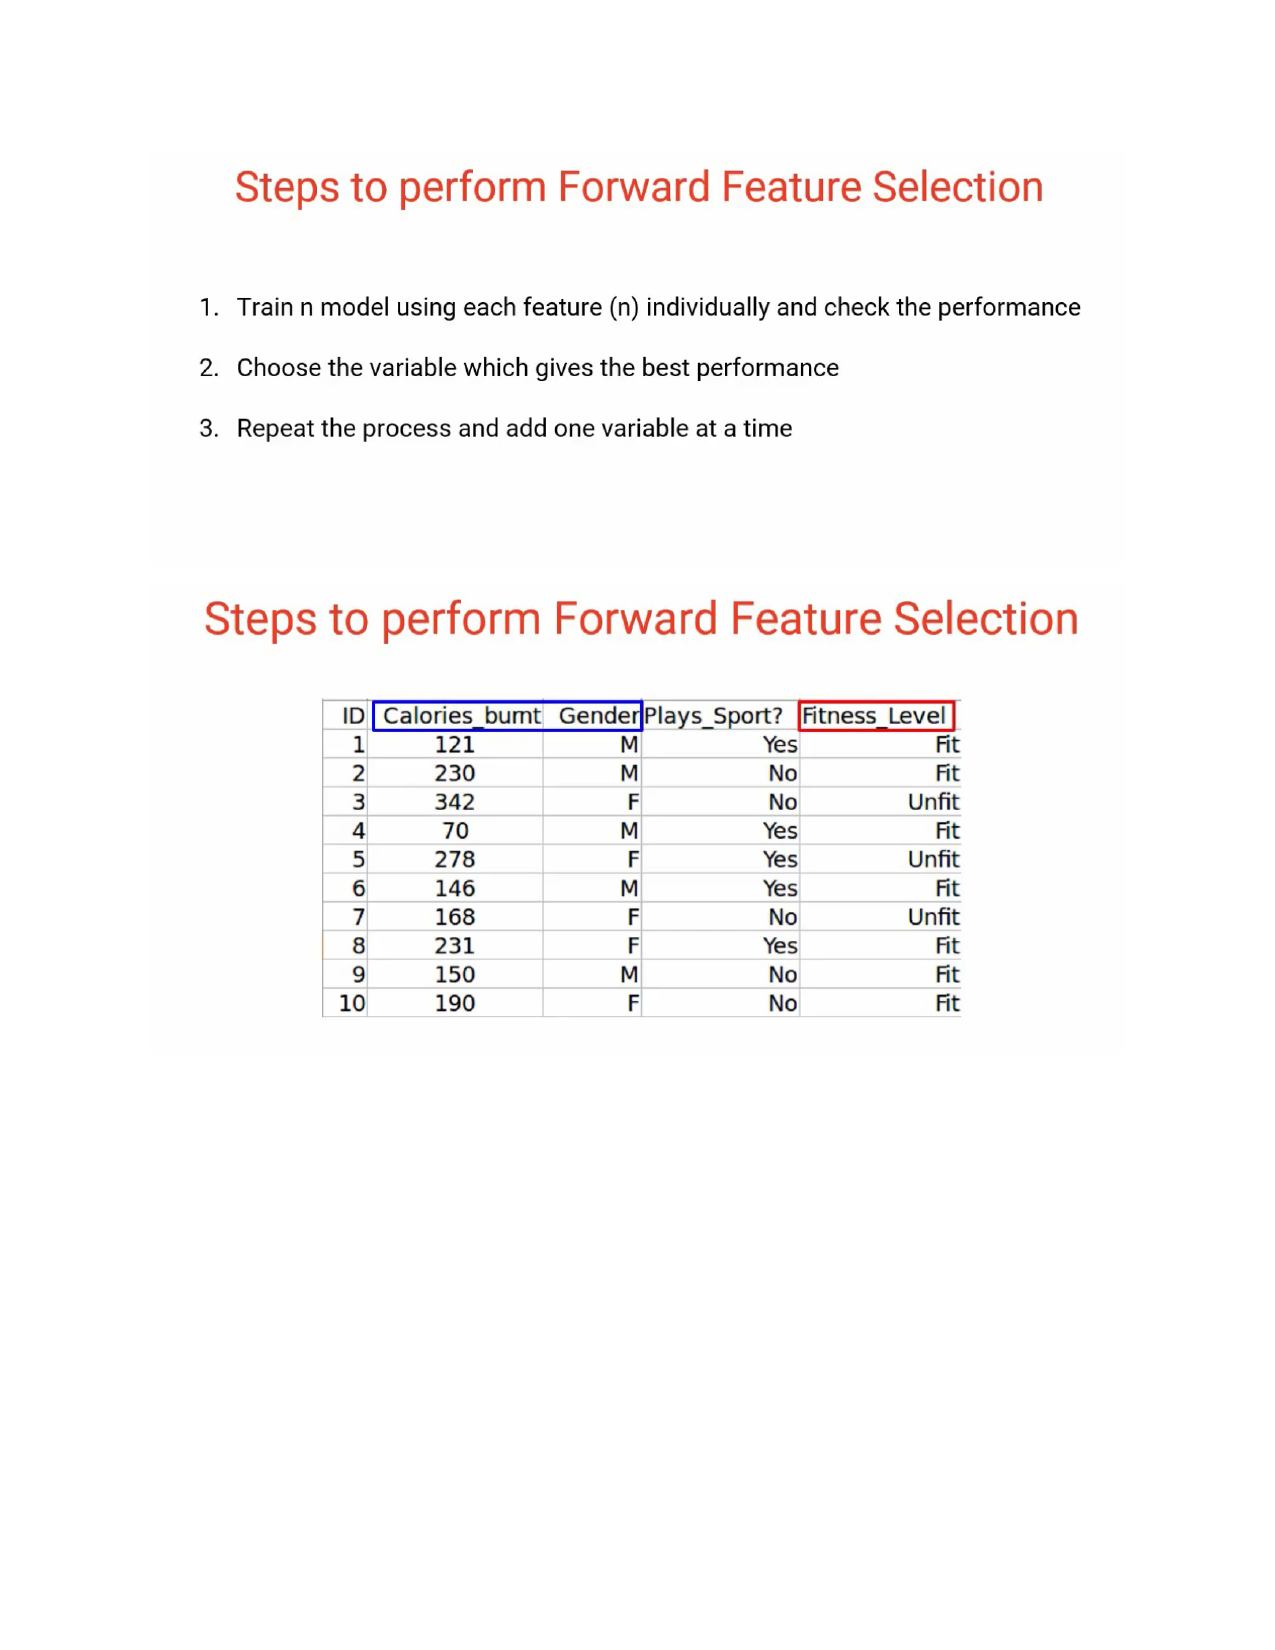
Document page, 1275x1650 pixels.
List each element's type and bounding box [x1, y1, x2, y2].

picture [150, 584, 1125, 1054]
picture [150, 150, 1125, 566]
